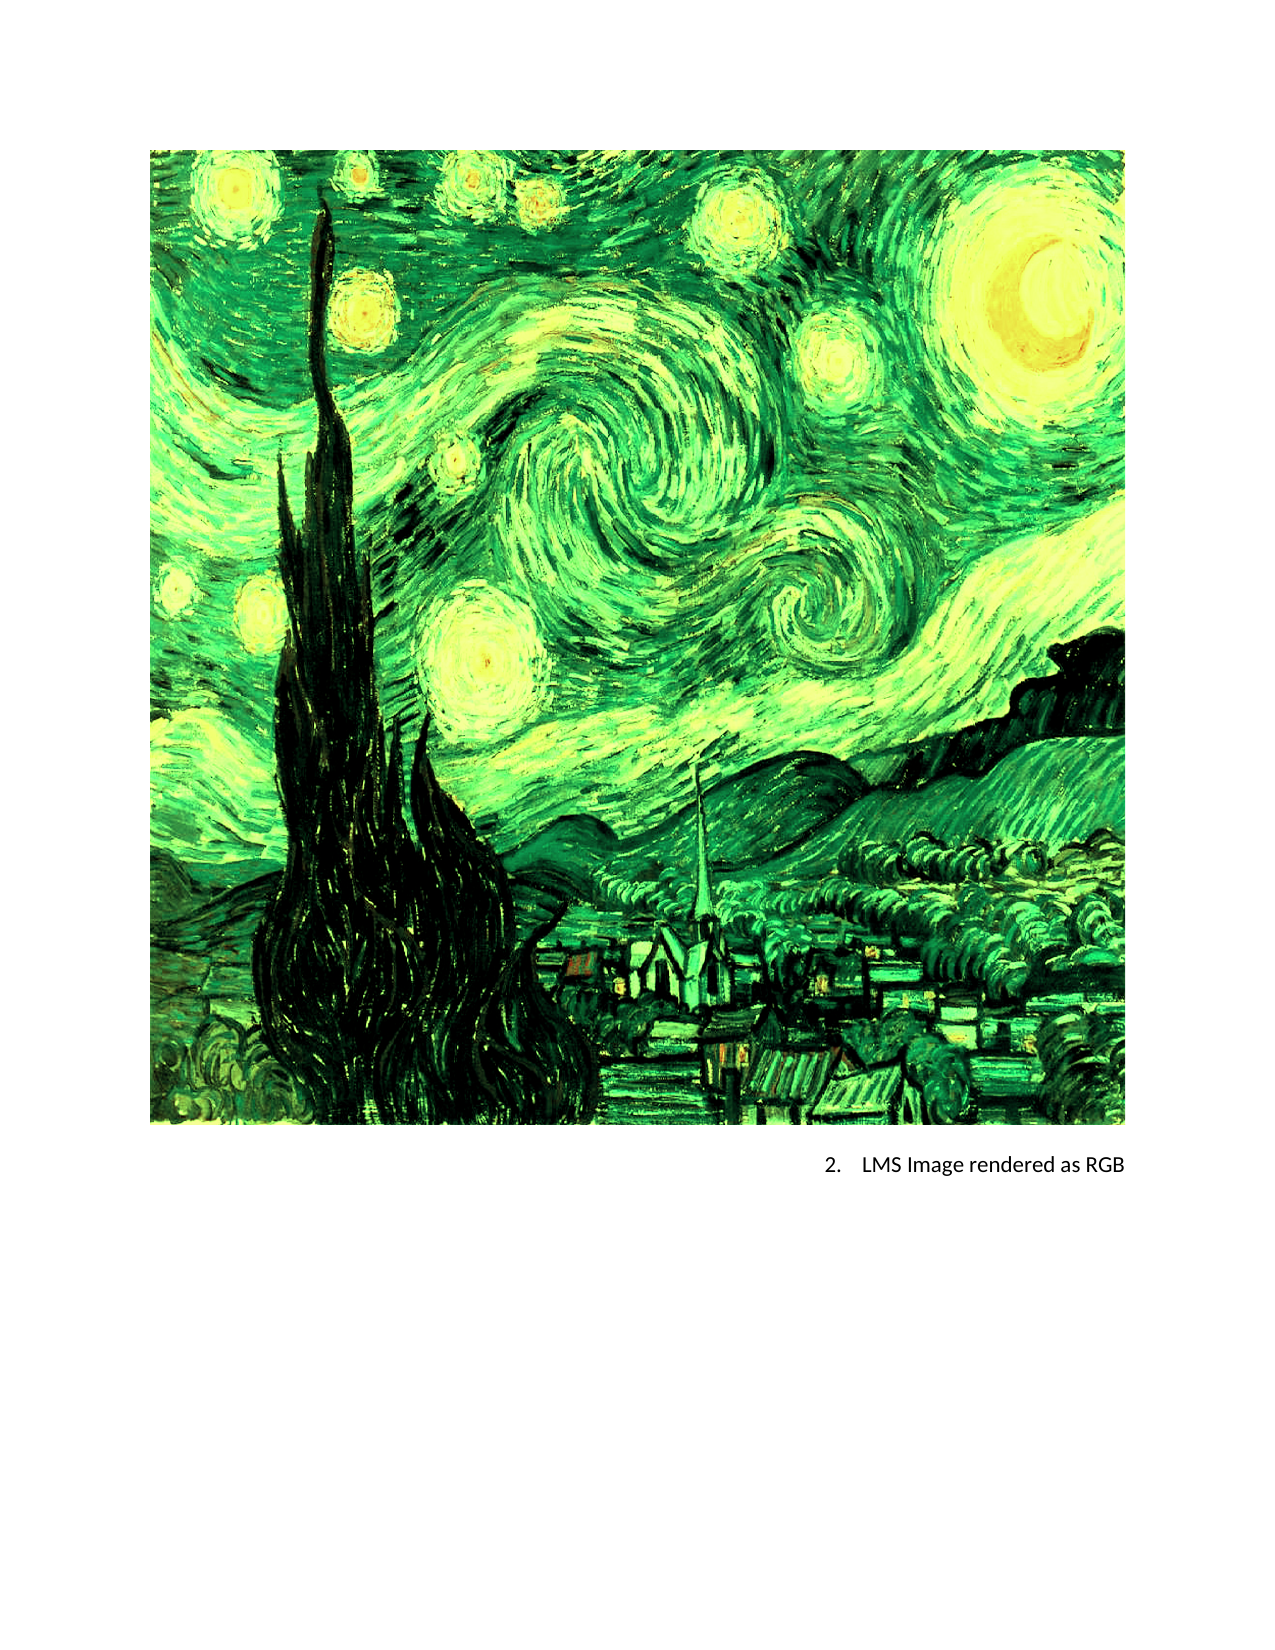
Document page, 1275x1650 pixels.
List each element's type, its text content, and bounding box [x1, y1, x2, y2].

picture [150, 150, 1125, 1125]
list LMS Image rendered as RGB [187, 1150, 1125, 1178]
